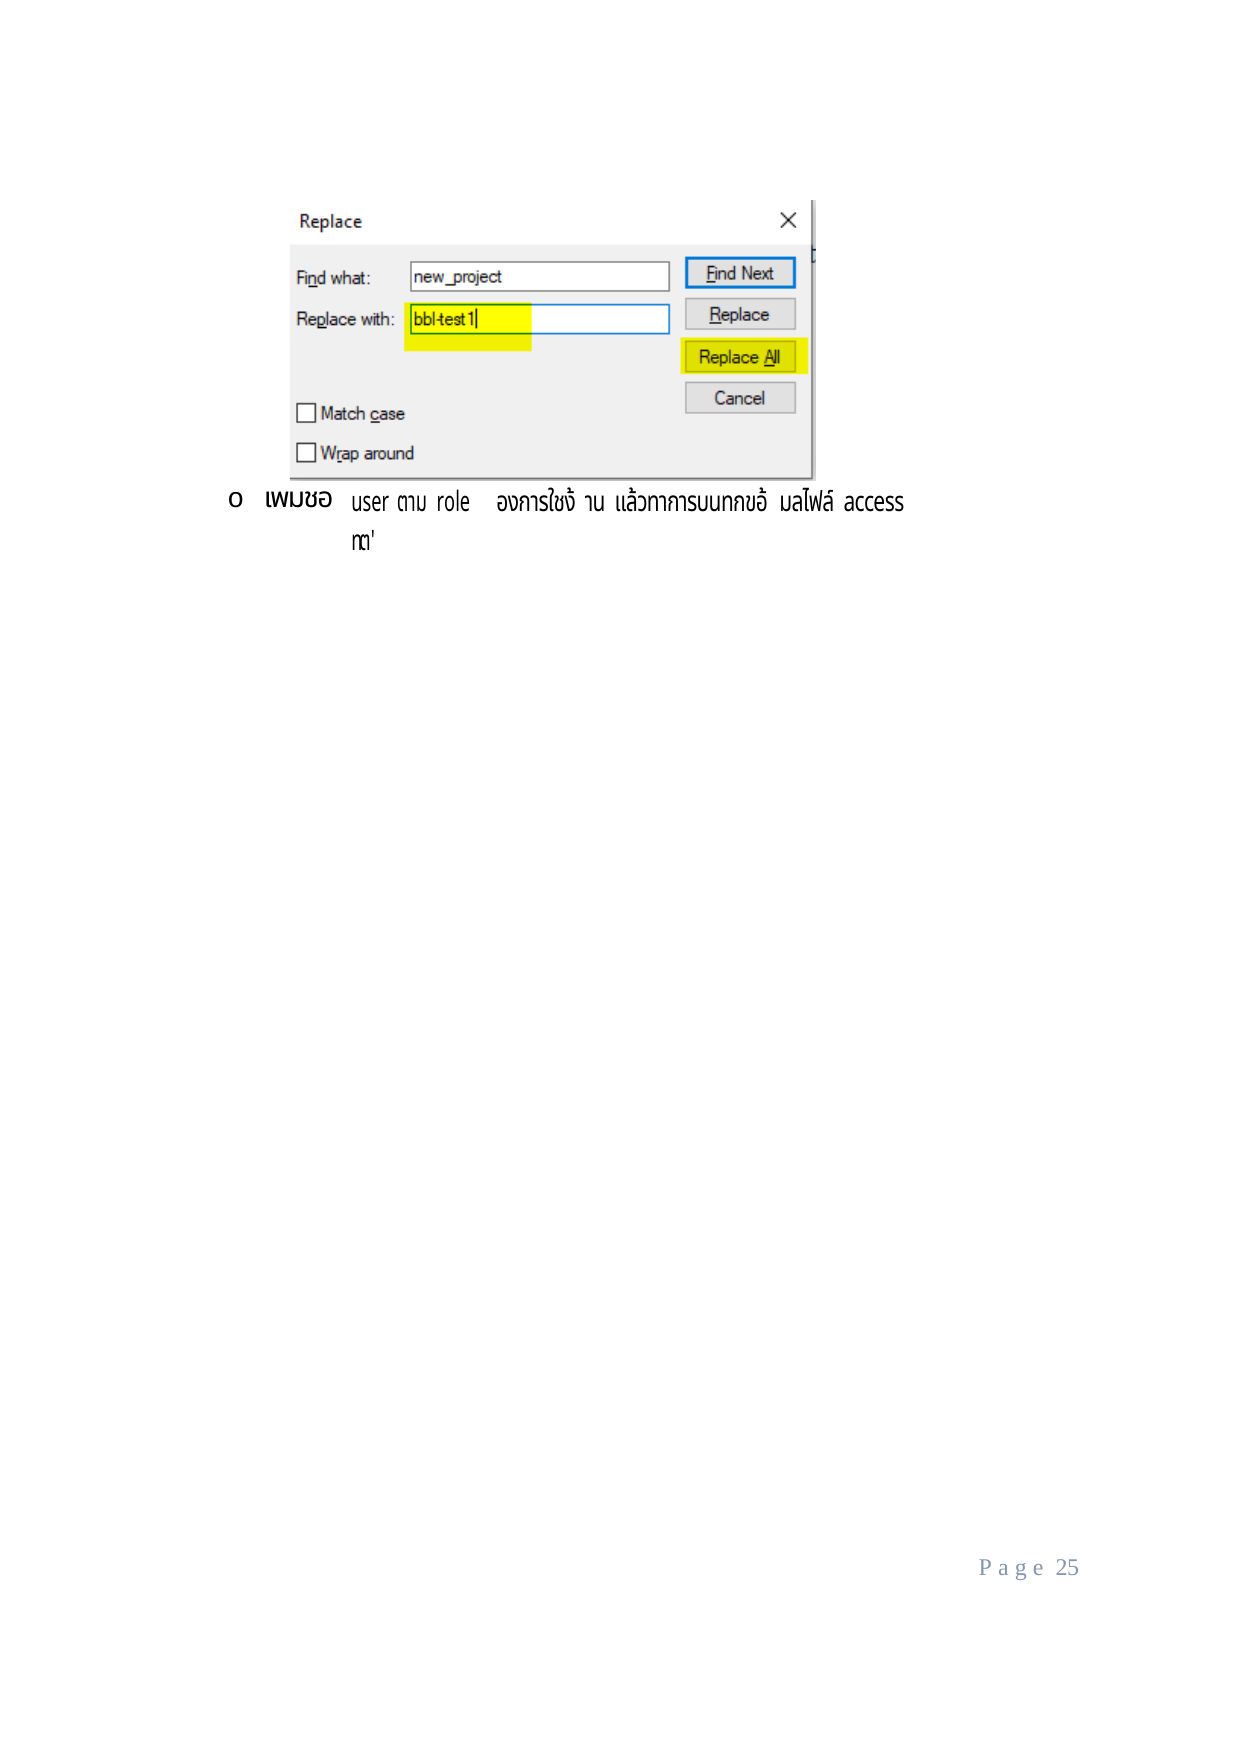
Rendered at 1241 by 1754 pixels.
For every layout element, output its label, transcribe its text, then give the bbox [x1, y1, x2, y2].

text องการใชง้ าน แล้วทาการบนทกขอ้ มลไฟล์ access [496, 482, 1232, 520]
text o เพมชอ [0, 481, 335, 516]
picture [289, 200, 816, 481]
text user ตาม role ทต' [351, 482, 485, 558]
